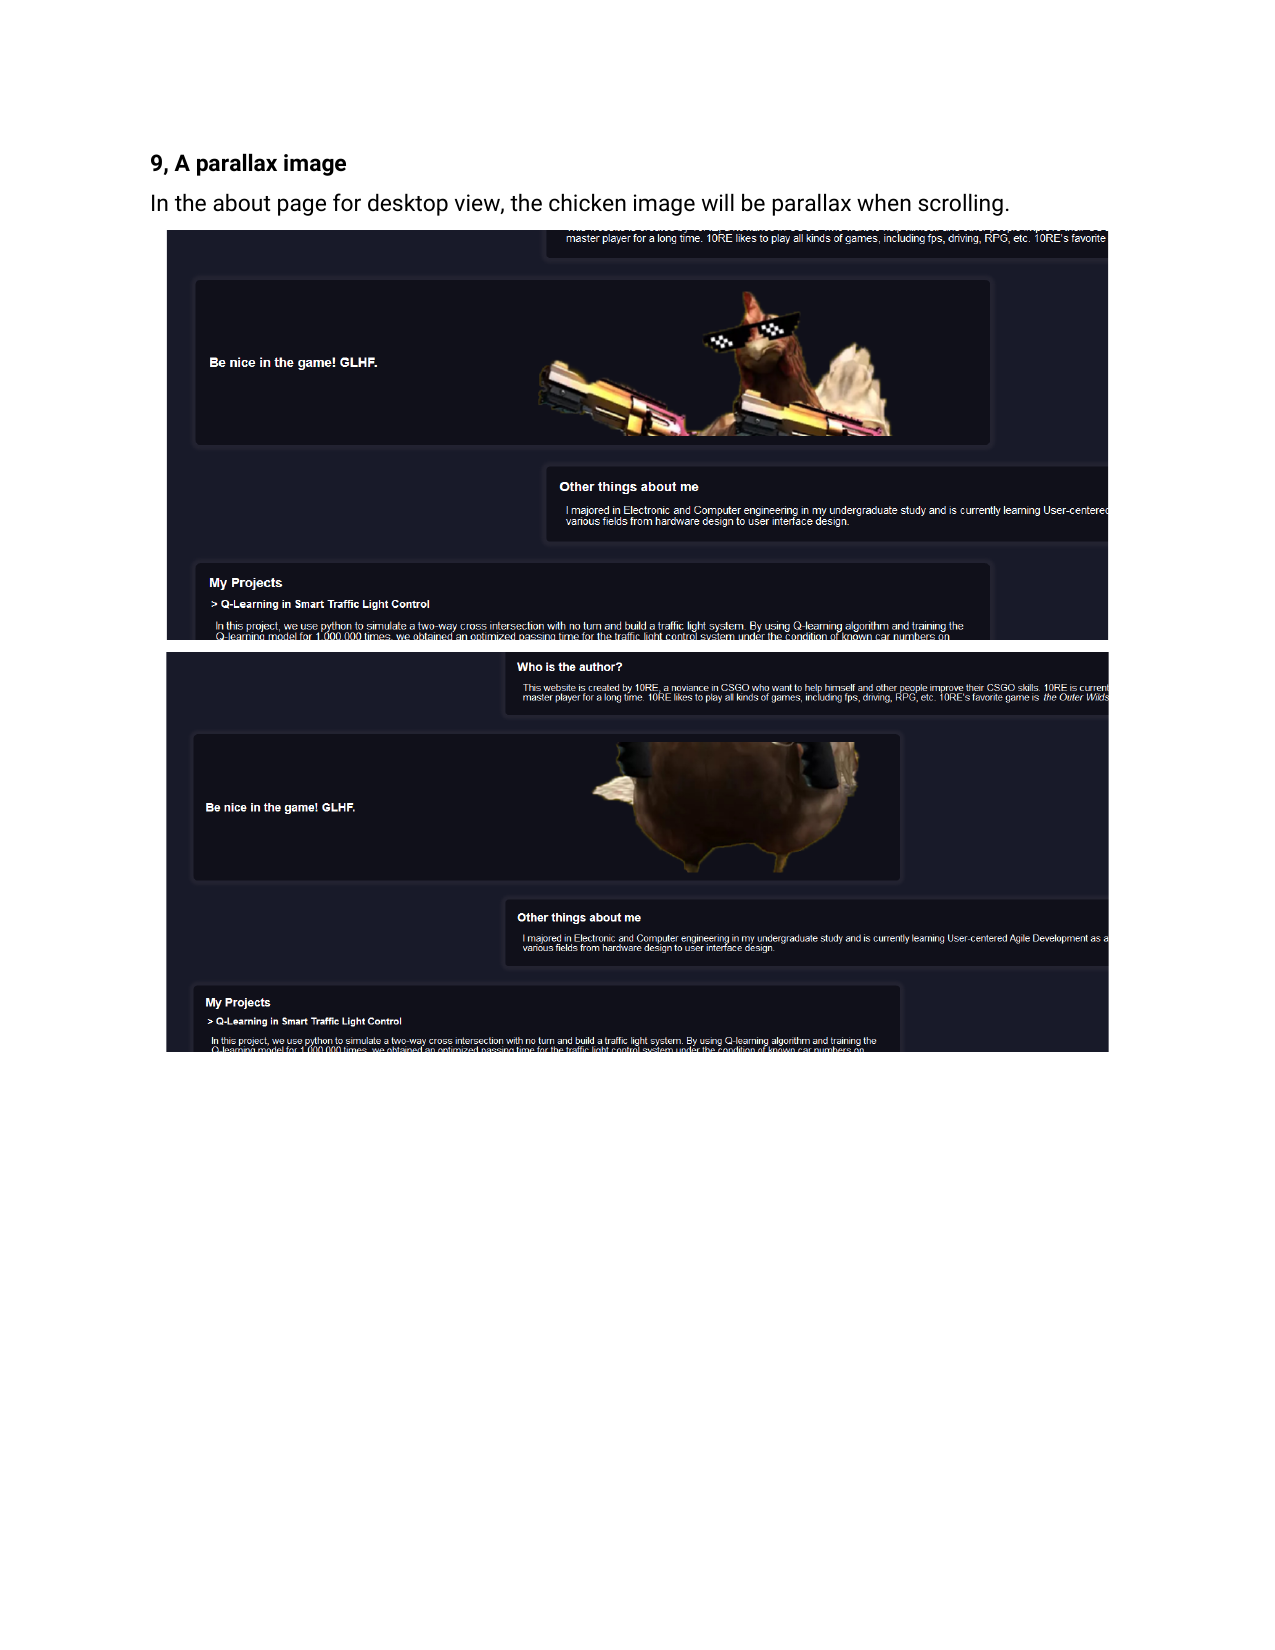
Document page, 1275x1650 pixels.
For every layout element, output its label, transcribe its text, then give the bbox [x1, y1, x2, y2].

picture [166, 652, 1109, 1052]
picture [166, 230, 1109, 640]
text In the about page for desktop view, the chicken image will be parallax when scrolling. [150, 190, 1125, 217]
text 9, A parallax image [150, 150, 1125, 177]
